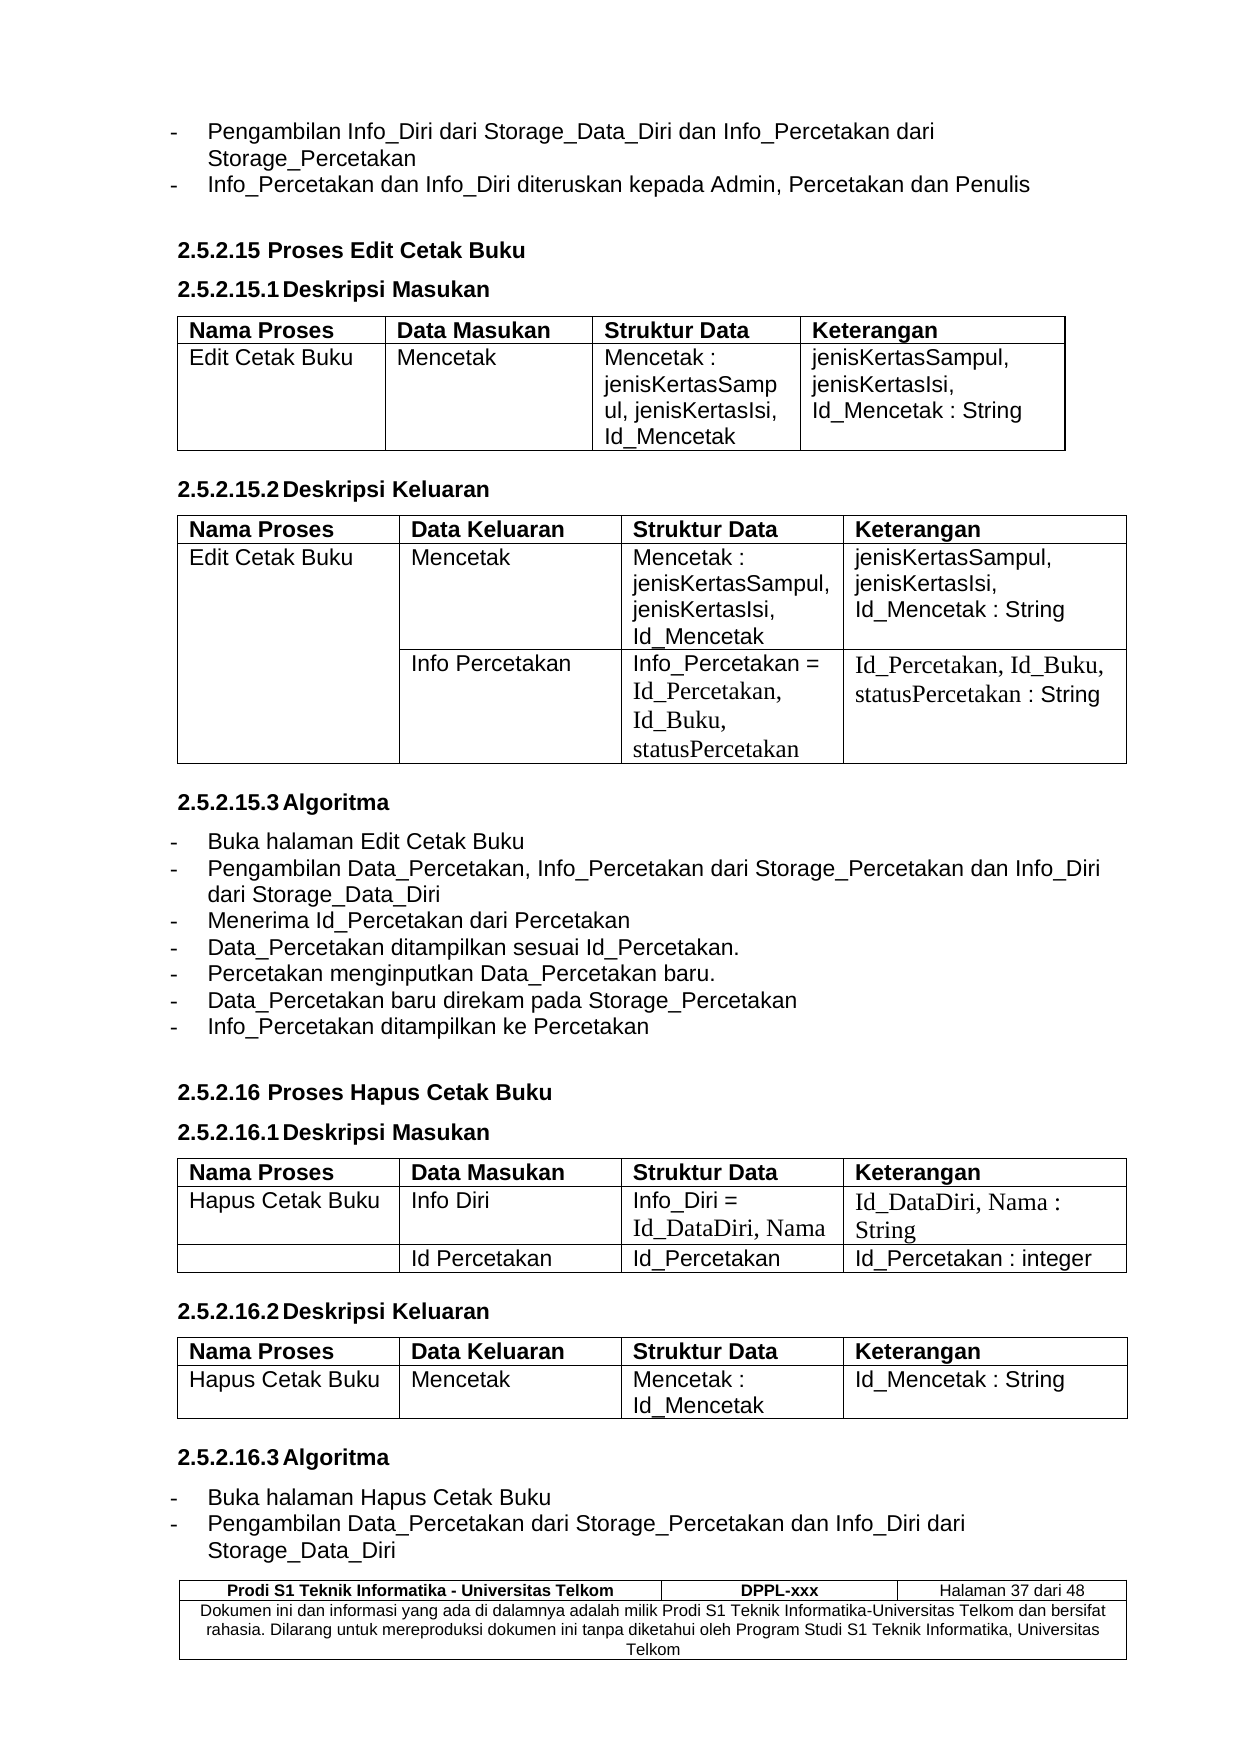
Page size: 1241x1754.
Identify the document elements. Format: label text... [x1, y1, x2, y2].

list Buka halaman Hapus Cetak Buku [170, 1484, 1122, 1510]
table_cell jenisKertasSampul, jenisKertasIsi, Id_Mencetak : String [801, 344, 1064, 450]
table_header Data Masukan [400, 1159, 621, 1186]
subtitle Deskripsi Masukan [177, 276, 1122, 303]
table_header Data Keluaran [400, 516, 621, 543]
list Menerima Id_Percetakan dari Percetakan [170, 907, 1122, 934]
table_cell Info Percetakan [400, 650, 621, 763]
table_cell Mencetak [400, 544, 621, 649]
table_cell Hapus Cetak Buku [178, 1366, 399, 1418]
table_cell Id_Percetakan : integer [844, 1245, 1126, 1272]
table_cell Hapus Cetak Buku [178, 1187, 399, 1244]
table_header Struktur Data [622, 1338, 843, 1364]
subtitle Deskripsi Keluaran [177, 1298, 1122, 1324]
subtitle Proses Hapus Cetak Buku [177, 1079, 1122, 1106]
table_header Data Keluaran [400, 1338, 621, 1364]
table_cell [178, 1245, 399, 1272]
table_cell Edit Cetak Buku [178, 344, 385, 450]
table_header Struktur Data [622, 516, 843, 543]
table_cell Mencetak : jenisKertasSampul, jenisKertasIsi, Id_Mencetak [593, 344, 800, 450]
list Info_Percetakan dan Info_Diri diteruskan kepada Admin, Percetakan dan Penulis [170, 171, 1122, 197]
table_cell Mencetak [386, 344, 592, 450]
table_cell Mencetak : jenisKertasSampul, jenisKertasIsi, Id_Mencetak [622, 544, 843, 649]
table_header Struktur Data [622, 1159, 843, 1186]
table_header Nama Proses [178, 317, 385, 343]
list Data_Percetakan baru direkam pada Storage_Percetakan [170, 987, 1122, 1013]
table_header Keterangan [844, 516, 1126, 543]
list Data_Percetakan ditampilkan sesuai Id_Percetakan. [170, 934, 1122, 960]
table_cell Mencetak [400, 1366, 621, 1418]
table_cell Id_Percetakan, Id_Buku, statusPercetakan : String [844, 650, 1126, 763]
table_cell Id_Mencetak : String [844, 1366, 1127, 1418]
subtitle Algoritma [177, 1444, 1122, 1471]
table_cell Id_DataDiri, Nama : String [844, 1187, 1126, 1244]
table_header Struktur Data [593, 317, 800, 343]
list Pengambilan Info_Diri dari Storage_Data_Diri dan Info_Percetakan dari Storage_Percetakan [170, 118, 1122, 171]
table_header Keterangan [801, 317, 1064, 343]
table_cell Mencetak : Id_Mencetak [622, 1366, 843, 1418]
table_cell Id Percetakan [400, 1245, 621, 1272]
subtitle Deskripsi Masukan [177, 1119, 1122, 1145]
table_cell jenisKertasSampul, jenisKertasIsi, Id_Mencetak : String [844, 544, 1126, 649]
list Buka halaman Edit Cetak Buku [170, 828, 1122, 855]
table_cell Info Diri [400, 1187, 621, 1244]
list Percetakan menginputkan Data_Percetakan baru. [170, 960, 1122, 987]
subtitle Proses Edit Cetak Buku [177, 237, 1122, 263]
list Pengambilan Data_Percetakan, Info_Percetakan dari Storage_Percetakan dan Info_Diri dari Storage_Data_Diri [170, 855, 1122, 907]
table_header Nama Proses [178, 1159, 399, 1186]
table_header Keterangan [844, 1338, 1127, 1364]
table_cell Id_Percetakan [622, 1245, 843, 1272]
subtitle Deskripsi Keluaran [177, 476, 1122, 502]
list Info_Percetakan ditampilkan ke Percetakan [170, 1013, 1122, 1040]
table_header Keterangan [844, 1159, 1126, 1186]
table_cell Edit Cetak Buku [178, 544, 399, 763]
table_header Nama Proses [178, 516, 399, 543]
table_header Nama Proses [178, 1338, 399, 1364]
table_header Data Masukan [386, 317, 592, 343]
table_cell Info_Percetakan = Id_Percetakan, Id_Buku, statusPercetakan [622, 650, 843, 763]
list Pengambilan Data_Percetakan dari Storage_Percetakan dan Info_Diri dari Storage_Data_Diri [170, 1510, 1122, 1563]
subtitle Algoritma [177, 789, 1122, 815]
table_cell Info_Diri = Id_DataDiri, Nama [622, 1187, 843, 1244]
